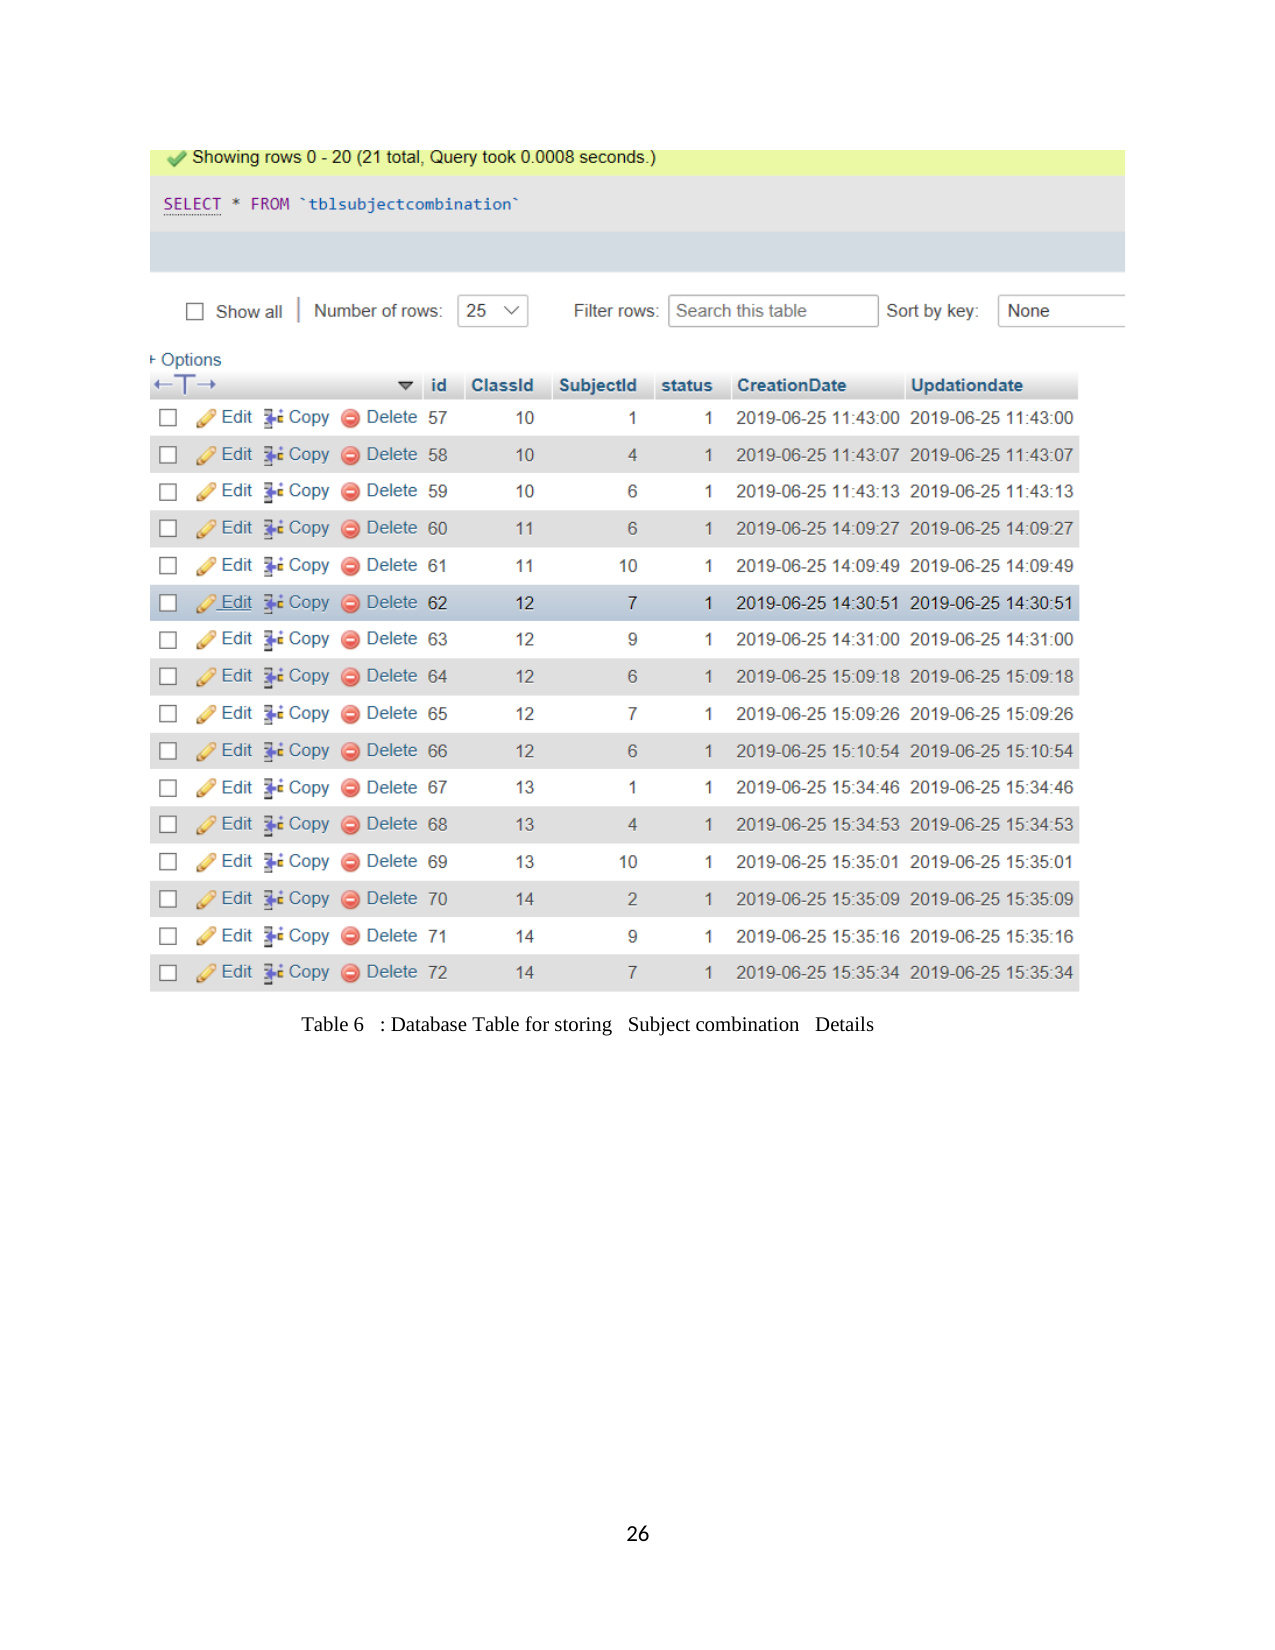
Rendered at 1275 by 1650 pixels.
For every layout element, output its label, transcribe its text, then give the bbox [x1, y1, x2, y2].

text Table 6 : Database Table for storing Subject combination Details [150, 1012, 1125, 1036]
picture [150, 150, 1125, 994]
